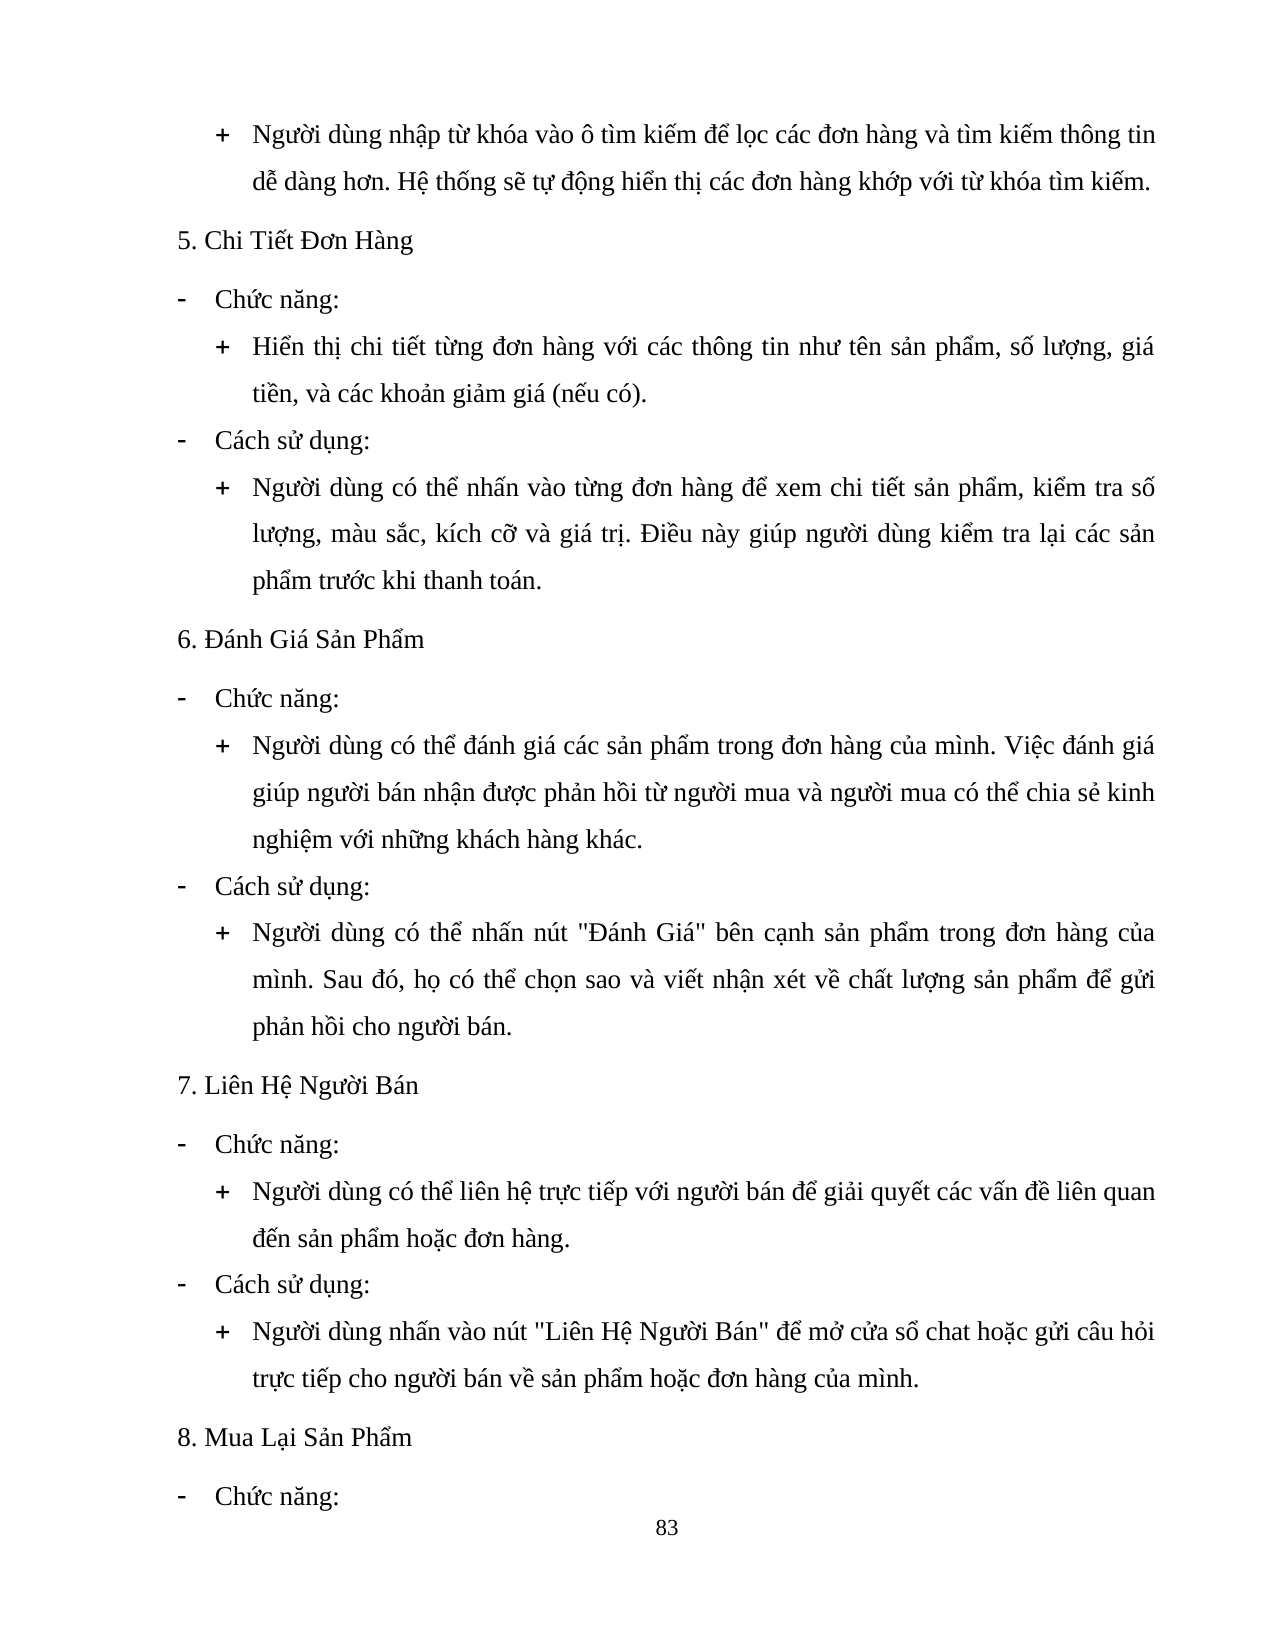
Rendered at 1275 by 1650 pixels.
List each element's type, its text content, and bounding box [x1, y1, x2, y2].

text Người dùng có thể đánh giá các sản phẩm trong đơn hàng của mình. Việc đánh giá giúp người bán nhận được phản hồi từ người mua và người mua có thể chia sẻ kinh nghiệm với những khách hàng khác. [214, 729, 1156, 854]
text Người dùng nhập từ khóa vào ô tìm kiếm để lọc các đơn hàng và tìm kiếm thông tin dễ dàng hơn. Hệ thống sẽ tự động hiển thị các đơn hàng khớp với từ khóa tìm kiếm. [214, 118, 1156, 196]
text Cách sử dụng: [177, 424, 1156, 455]
text 6. Đánh Giá Sản Phẩm [177, 623, 1156, 654]
text Cách sử dụng: [177, 869, 1156, 901]
text 8. Mua Lại Sản Phẩm [177, 1421, 1156, 1452]
text Chức năng: [177, 1128, 1156, 1159]
text Người dùng nhấn vào nút "Liên Hệ Người Bán" để mở cửa sổ chat hoặc gửi câu hỏi trực tiếp cho người bán về sản phẩm hoặc đơn hàng của mình. [214, 1315, 1156, 1393]
text Người dùng có thể liên hệ trực tiếp với người bán để giải quyết các vấn đề liên quan đến sản phẩm hoặc đơn hàng. [214, 1175, 1156, 1253]
text 5. Chi Tiết Đơn Hàng [177, 224, 1156, 256]
text Chức năng: [177, 1481, 1156, 1512]
text Người dùng có thể nhấn nút "Đánh Giá" bên cạnh sản phẩm trong đơn hàng của mình. Sau đó, họ có thể chọn sao và viết nhận xét về chất lượng sản phẩm để gửi phản hồi cho người bán. [214, 916, 1156, 1041]
text 7. Liên Hệ Người Bán [177, 1069, 1156, 1100]
text Chức năng: [177, 284, 1156, 315]
text Hiển thị chi tiết từng đơn hàng với các thông tin như tên sản phẩm, số lượng, giá tiền, và các khoản giảm giá (nếu có). [214, 331, 1156, 408]
text Chức năng: [177, 683, 1156, 714]
text Cách sử dụng: [177, 1268, 1156, 1300]
text Người dùng có thể nhấn vào từng đơn hàng để xem chi tiết sản phẩm, kiểm tra số lượng, màu sắc, kích cỡ và giá trị. Điều này giúp người dùng kiểm tra lại các sản phẩm trước khi thanh toán. [214, 471, 1156, 595]
